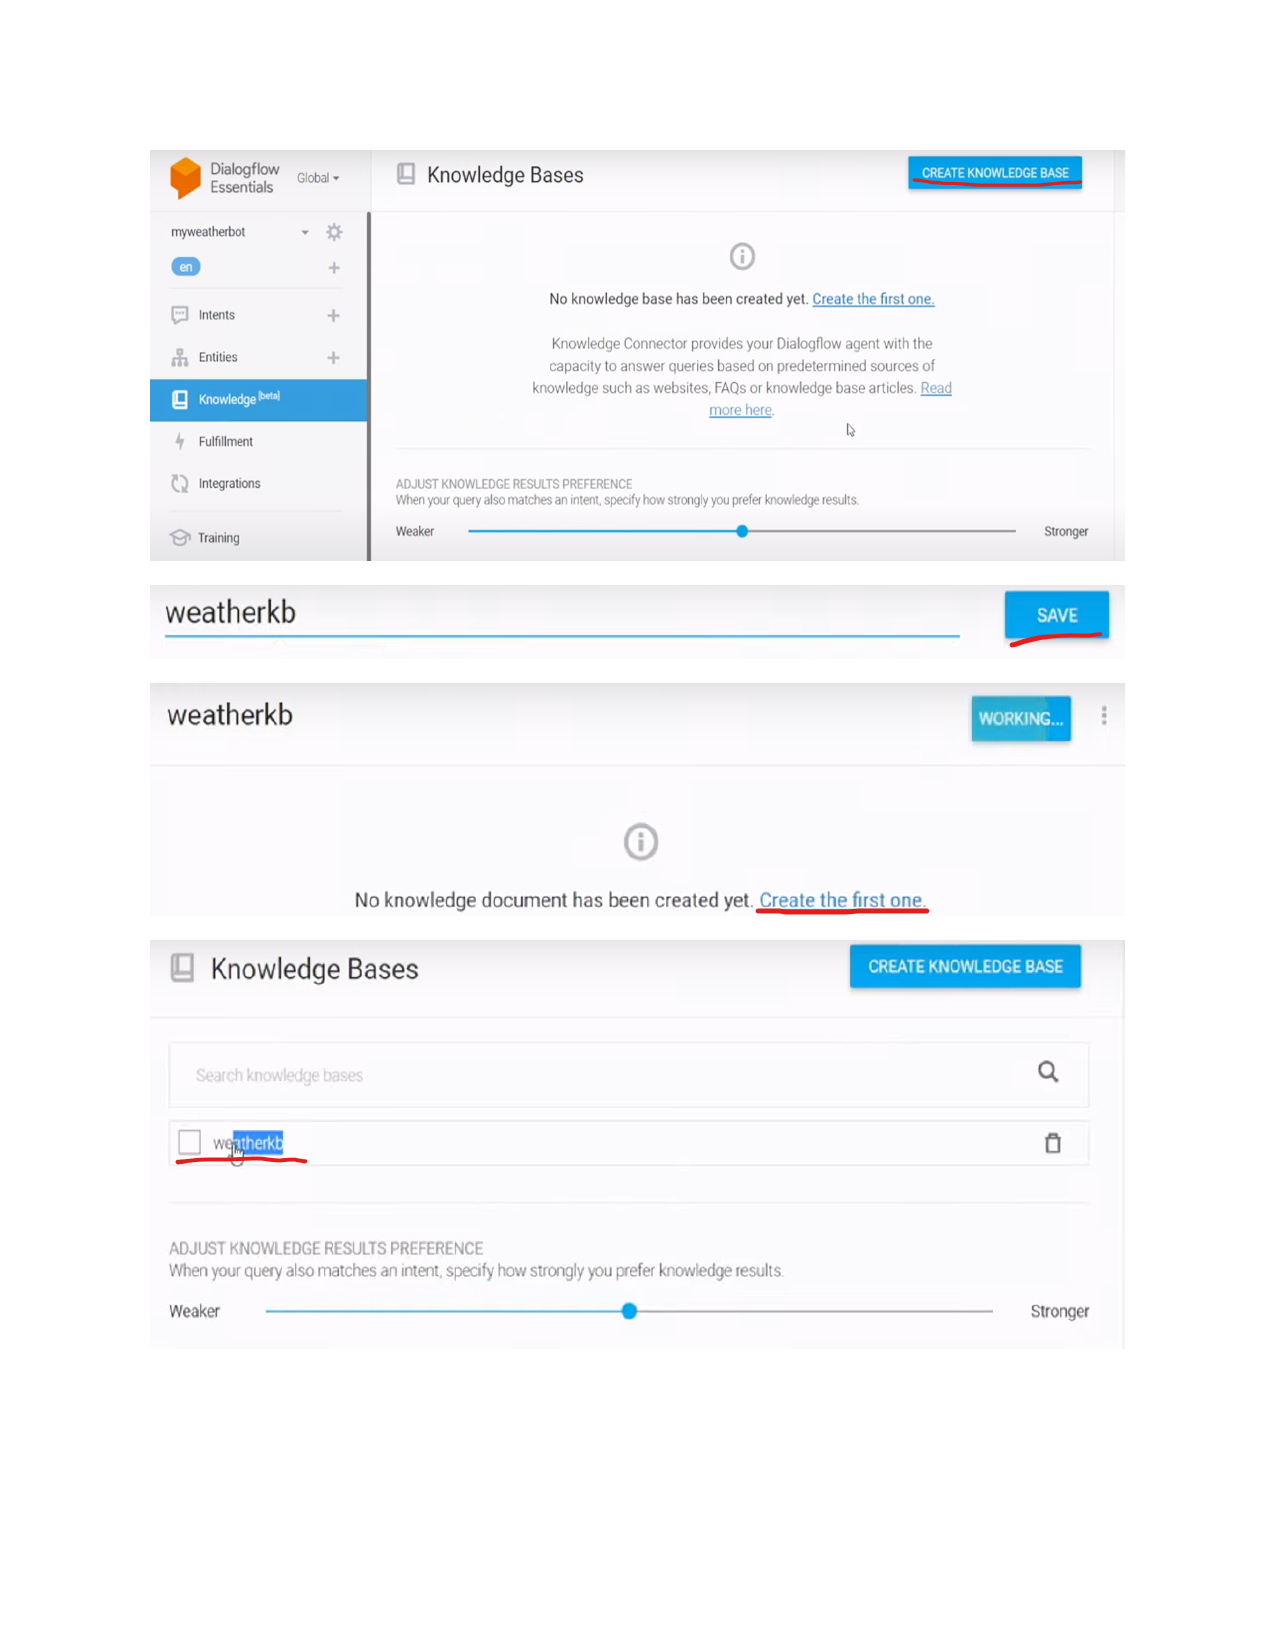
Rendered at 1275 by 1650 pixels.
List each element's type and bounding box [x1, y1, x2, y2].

picture [150, 683, 1125, 916]
picture [150, 150, 1125, 561]
picture [150, 940, 1125, 1349]
picture [150, 585, 1125, 659]
